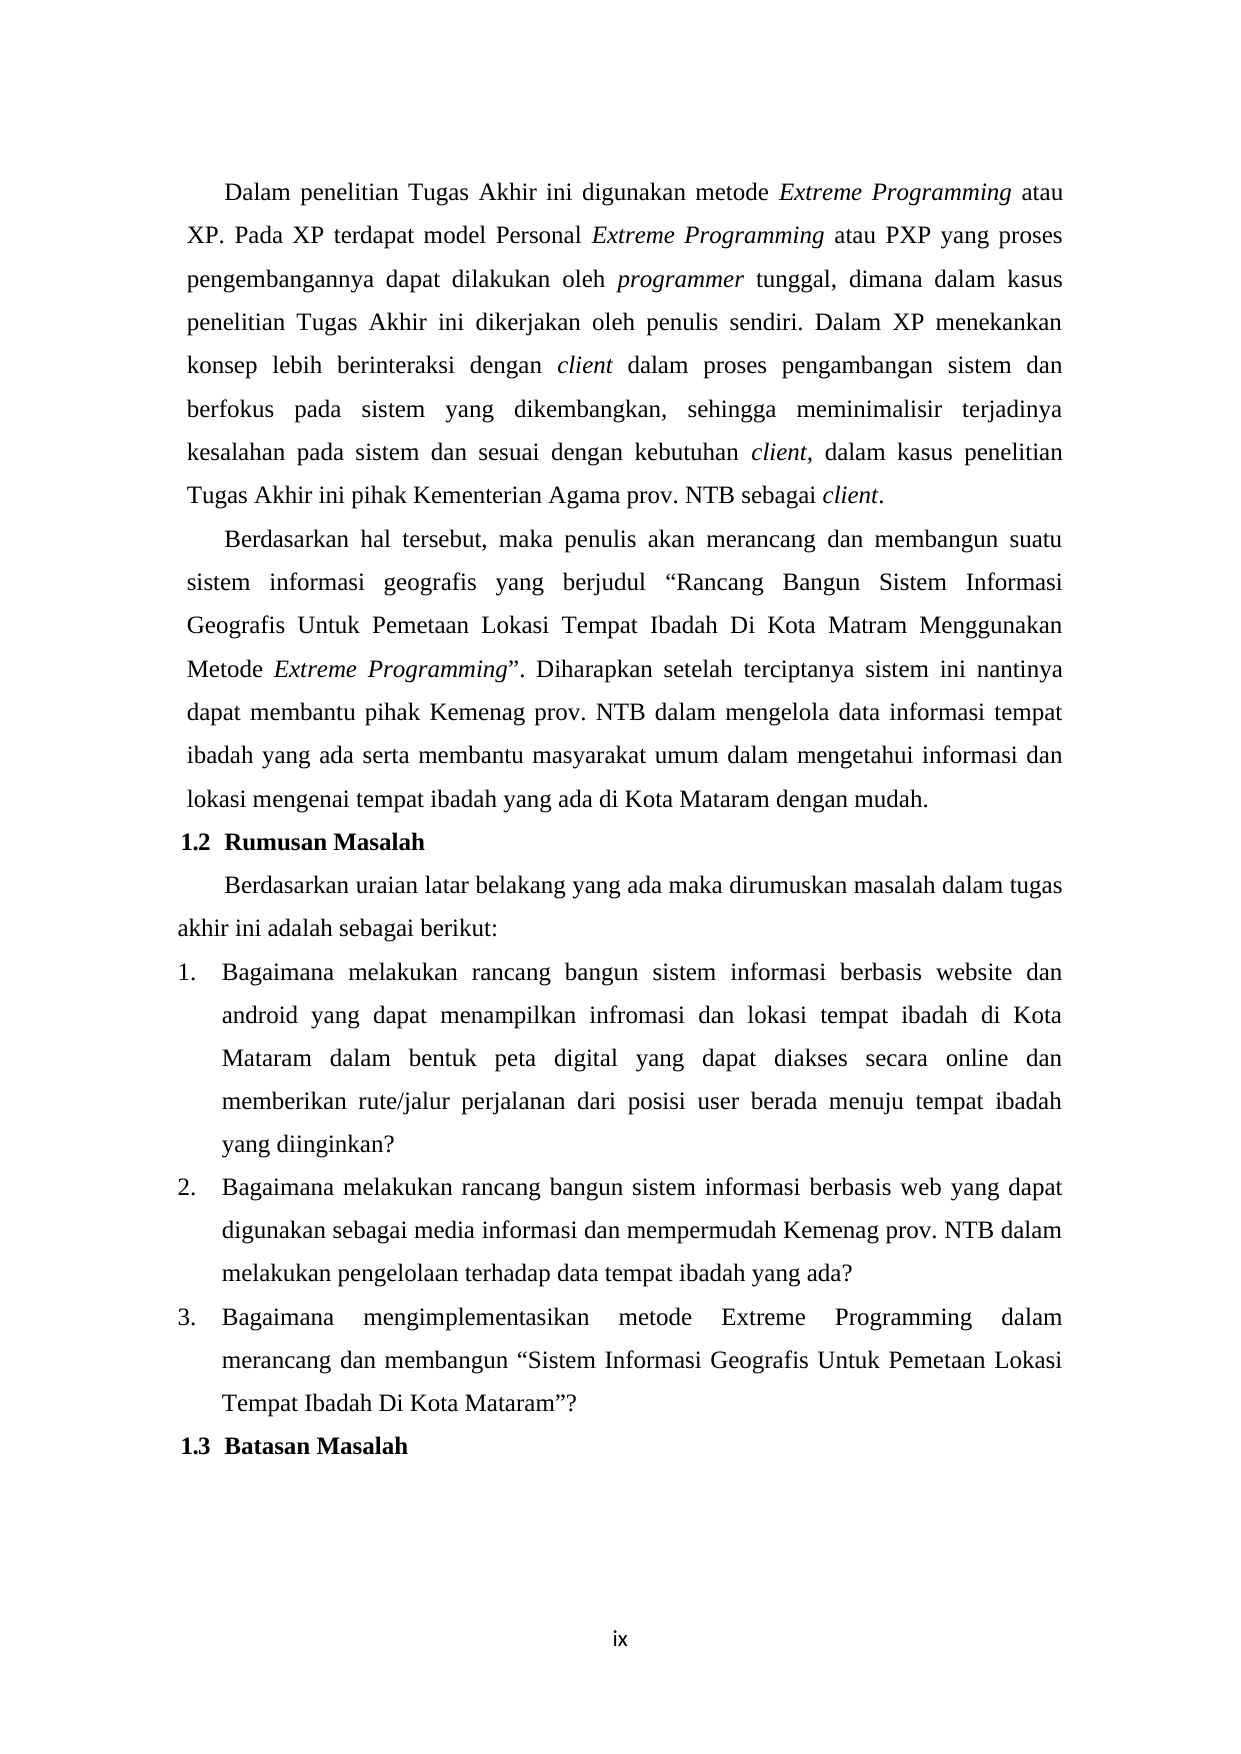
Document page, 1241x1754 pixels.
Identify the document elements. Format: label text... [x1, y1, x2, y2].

text Berdasarkan uraian latar belakang yang ada maka dirumuskan masalah dalam tugas akhir ini adalah sebagai berikut: [177, 870, 1063, 942]
text Dalam penelitian Tugas Akhir ini digunakan metode Extreme Programming atau XP. Pada XP terdapat model Personal Extreme Programming atau PXP yang proses pengembangannya dapat dilakukan oleh programmer tunggal, dimana dalam kasus penelitian Tugas Akhir ini dikerjakan oleh penulis sendiri. Dalam XP menekankan konsep lebih berinteraksi dengan client dalam proses pengambangan sistem dan berfokus pada sistem yang dikembangkan, sehingga meminimalisir terjadinya kesalahan pada sistem dan sesuai dengan kebutuhan client, dalam kasus penelitian Tugas Akhir ini pihak Kementerian Agama prov. NTB sebagai client. [187, 177, 1063, 509]
list Bagaimana melakukan rancang bangun sistem informasi berbasis website dan android yang dapat menampilkan infromasi dan lokasi tempat ibadah di Kota Mataram dalam bentuk peta digital yang dapat diakses secara online dan memberikan rute/jalur perjalanan dari posisi user berada menuju tempat ibadah yang diinginkan? [177, 957, 1063, 1158]
list Bagaimana melakukan rancang bangun sistem informasi berbasis web yang dapat digunakan sebagai media informasi dan mempermudah Kemenag prov. NTB dalam melakukan pengelolaan terhadap data tempat ibadah yang ada? [177, 1172, 1063, 1287]
subtitle Rumusan Masalah [180, 827, 1063, 856]
text Berdasarkan hal tersebut, maka penulis akan merancang dan membangun suatu sistem informasi geografis yang berjudul “Rancang Bangun Sistem Informasi Geografis Untuk Pemetaan Lokasi Tempat Ibadah Di Kota Matram Menggunakan Metode Extreme Programming”. Diharapkan setelah terciptanya sistem ini nantinya dapat membantu pihak Kemenag prov. NTB dalam mengelola data informasi tempat ibadah yang ada serta membantu masyarakat umum dalam mengetahui informasi dan lokasi mengenai tempat ibadah yang ada di Kota Mataram dengan mudah. [187, 524, 1063, 813]
subtitle Batasan Masalah [180, 1431, 1063, 1460]
list Bagaimana mengimplementasikan metode Extreme Programming dalam merancang dan membangun “Sistem Informasi Geografis Untuk Pemetaan Lokasi Tempat Ibadah Di Kota Mataram”? [177, 1302, 1063, 1417]
